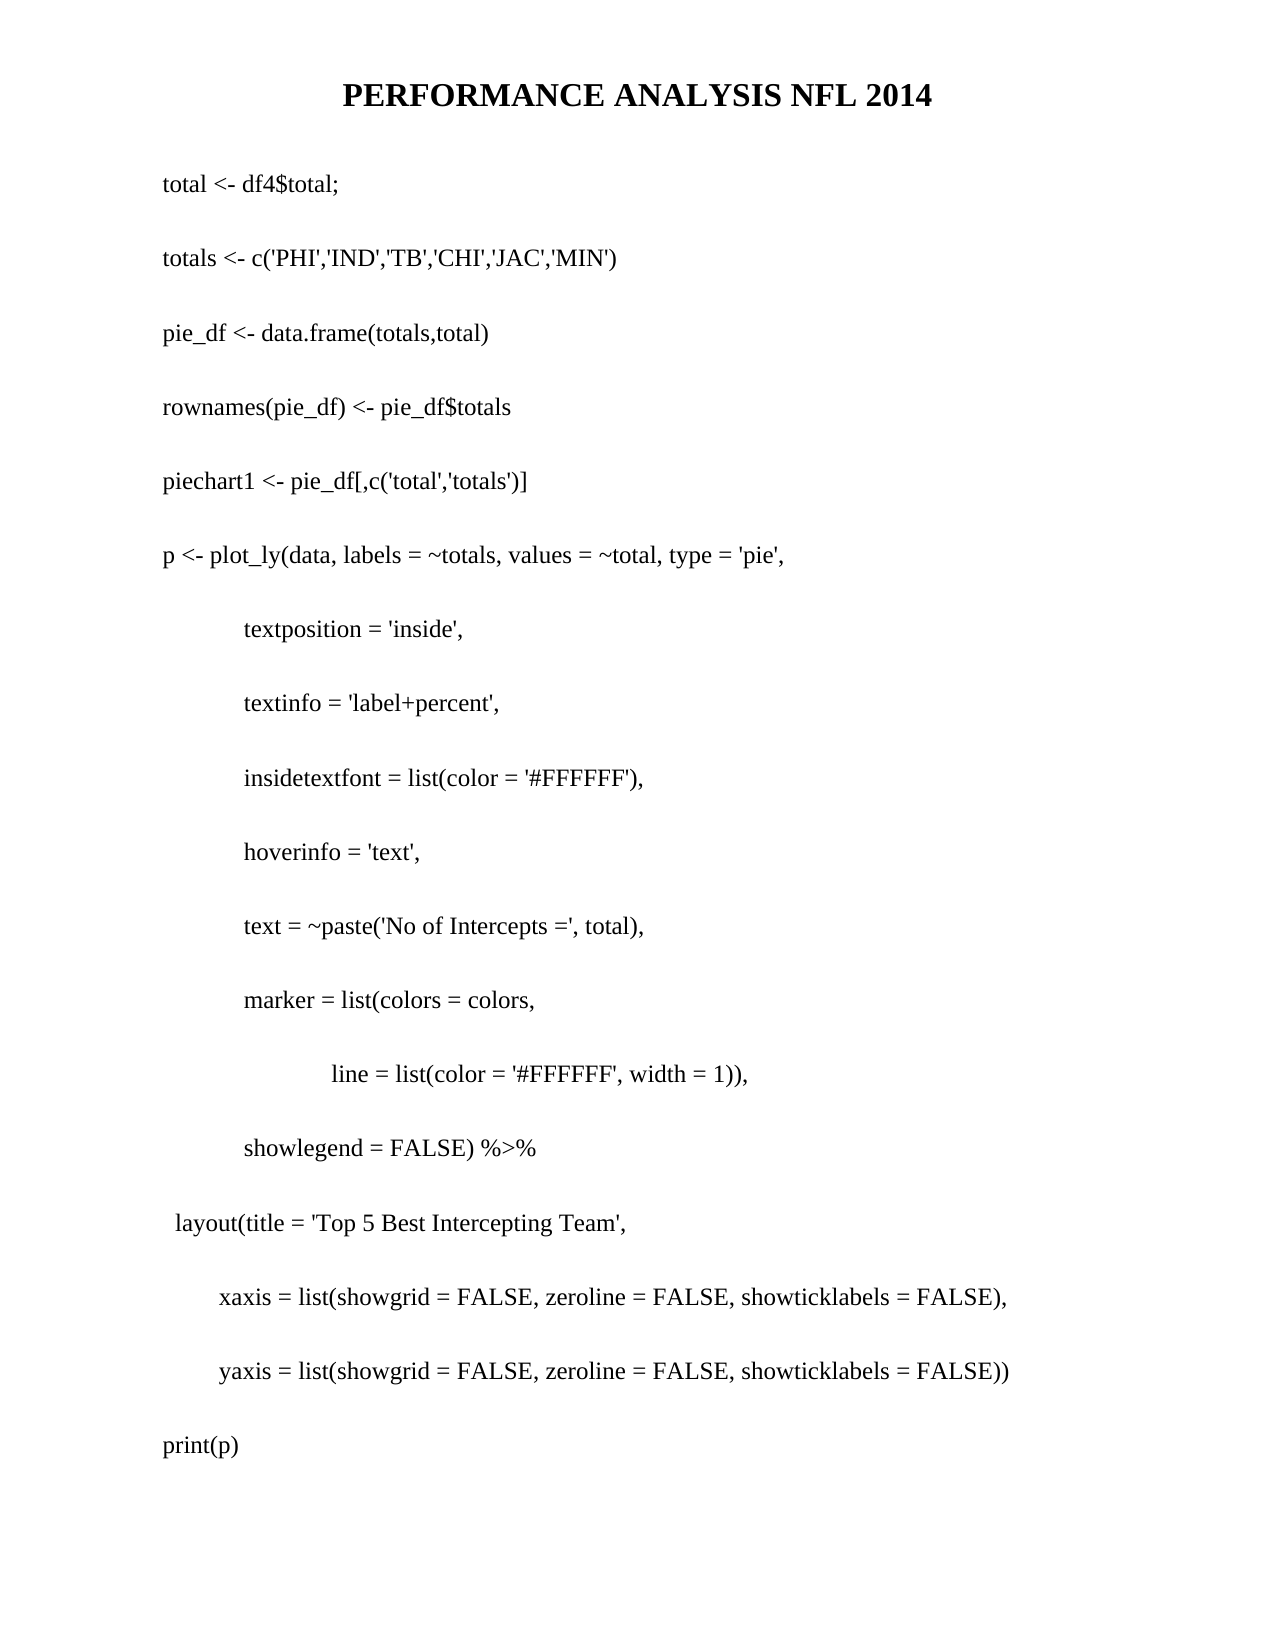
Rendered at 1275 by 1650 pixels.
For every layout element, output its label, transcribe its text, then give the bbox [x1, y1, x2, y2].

text layout(title = 'Top 5 Best Intercepting Team', [150, 1208, 1125, 1236]
text xaxis = list(showgrid = FALSE, zeroline = FALSE, showticklabels = FALSE), [150, 1282, 1125, 1311]
text line = list(color = '#FFFFFF', width = 1)), [150, 1059, 1125, 1088]
text yaxis = list(showgrid = FALSE, zeroline = FALSE, showticklabels = FALSE)) [150, 1356, 1125, 1385]
text p <- plot_ly(data, labels = ~totals, values = ~total, type = 'pie', [150, 540, 1125, 569]
text hoverinfo = 'text', [150, 837, 1125, 866]
text showlegend = FALSE) %>% [150, 1133, 1125, 1162]
text insidetextfont = list(color = '#FFFFFF'), [150, 763, 1125, 791]
text text = ~paste('No of Intercepts =', total), [150, 911, 1125, 940]
text total <- df4$total; [150, 169, 1125, 198]
text marker = list(colors = colors, [150, 985, 1125, 1014]
text rownames(pie_df) <- pie_df$totals [150, 392, 1125, 421]
text textposition = 'inside', [150, 614, 1125, 643]
text print(p) [150, 1430, 1125, 1459]
text piechart1 <- pie_df[,c('total','totals')] [150, 466, 1125, 495]
text pie_df <- data.frame(totals,total) [150, 318, 1125, 346]
text textinfo = 'label+percent', [150, 688, 1125, 717]
text totals <- c('PHI','IND','TB','CHI','JAC','MIN') [150, 243, 1125, 272]
